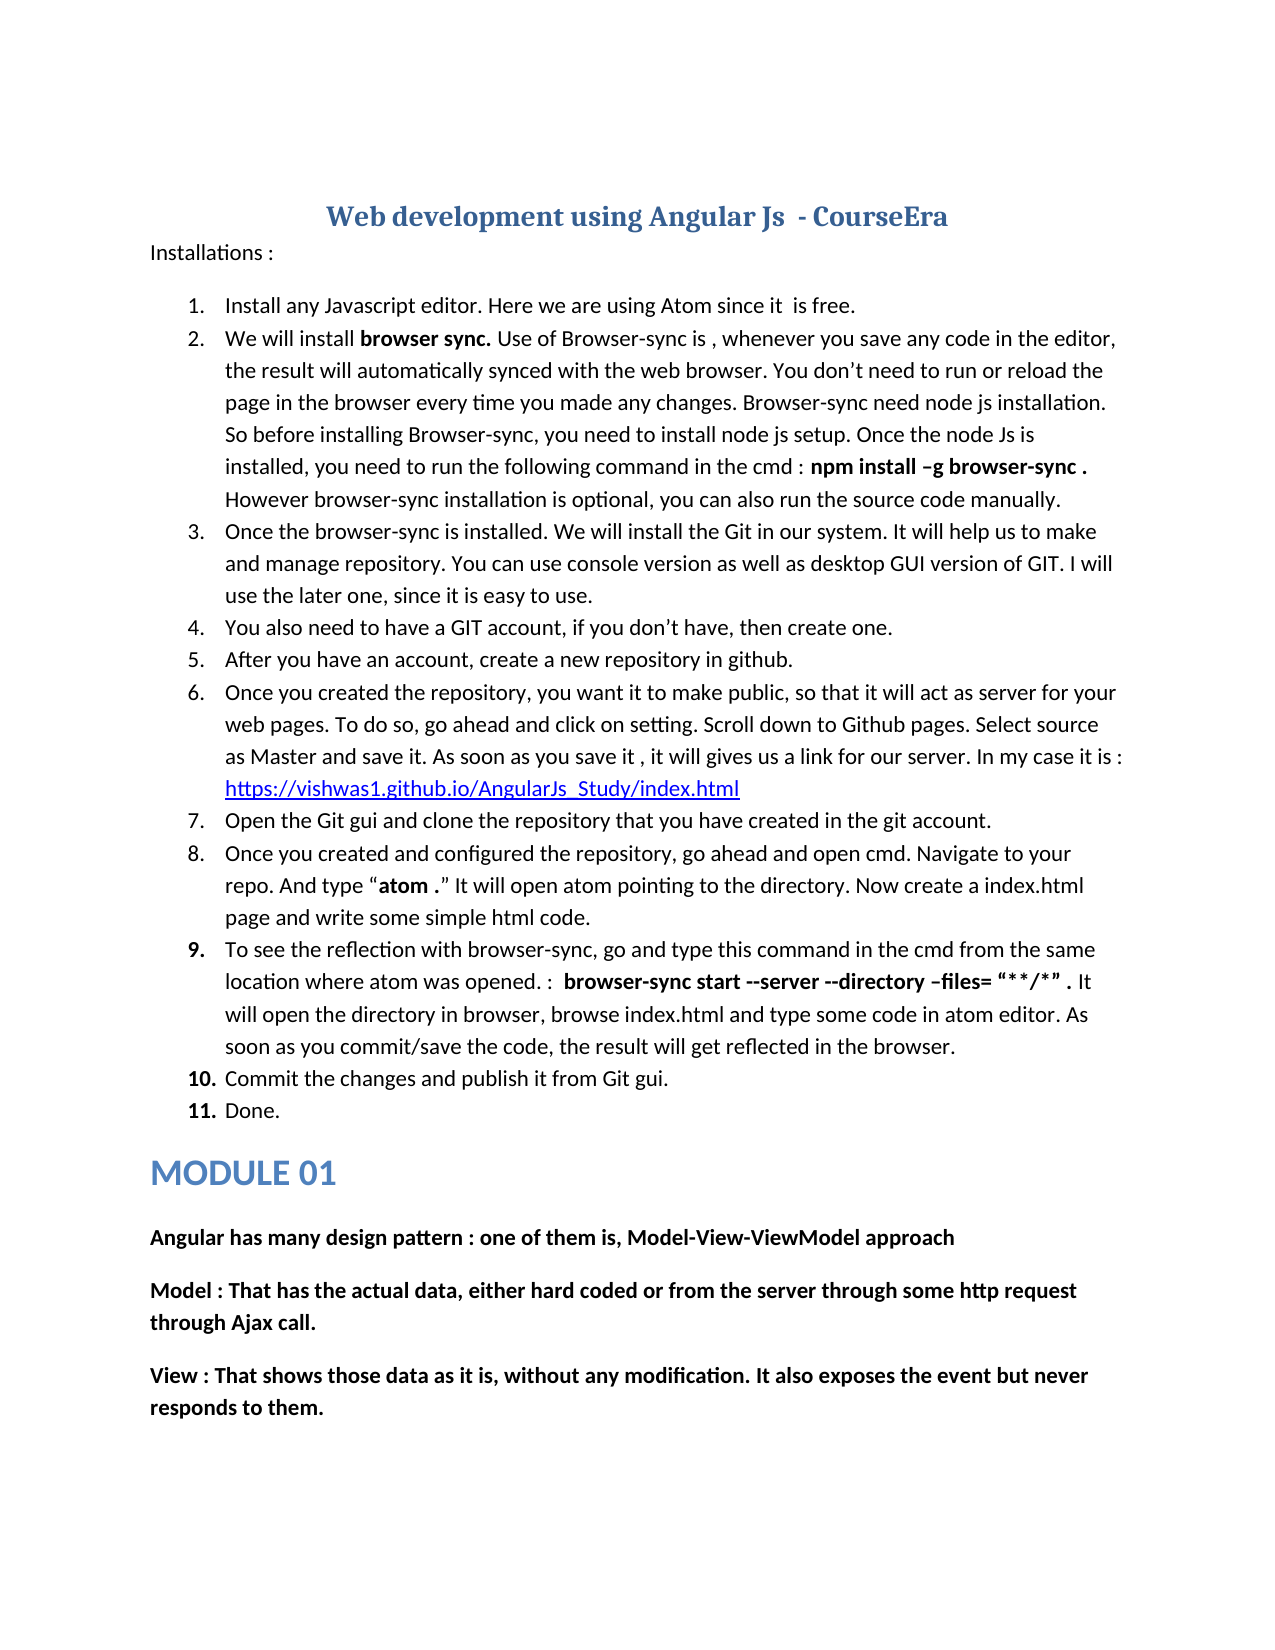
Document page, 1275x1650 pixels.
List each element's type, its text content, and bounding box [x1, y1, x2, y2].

list After you have an account, create a new repository in github. [187, 646, 1125, 674]
list Once you created the repository, you want it to make public, so that it will act as server for your web pages. To do so, go ahead and click on setting. Scroll down to Github pages. Select source as Master and save it. As soon as you save it , it will gives us a link for our server. In my case it is : https://vishwas1.github.io/AngularJs_Study/index.html [187, 678, 1125, 802]
list To see the reflection with browser-sync, go and type this command in the cmd from the same location where atom was opened. : browser-sync start --server --directory –files= “**/*” . It will open the directory in browser, browse index.html and type some code in atom editor. As soon as you commit/save the code, the result will get reflected in the browser. [187, 935, 1125, 1060]
list You also need to have a GIT account, if you don’t have, then create one. [187, 613, 1125, 641]
list Done. [187, 1096, 1125, 1124]
subtitle Web development using Angular Js - CourseEra [150, 200, 1125, 233]
list Once the browser-sync is installed. We will install the Git in our system. It will help us to make and manage repository. You can use console version as well as desktop GUI version of GIT. I will use the later one, since it is easy to use. [187, 517, 1125, 609]
list Commit the changes and publish it from Git gui. [187, 1064, 1125, 1092]
list Once you created and configured the repository, go ahead and open cmd. Navigate to your repo. And type “atom .” It will open atom pointing to the directory. Now create a index.html page and write some simple html code. [187, 839, 1125, 931]
list Open the Git gui and clone the repository that you have created in the git account. [187, 807, 1125, 834]
text View : That shows those data as it is, without any modification. It also exposes the event but never responds to them. [150, 1361, 1125, 1421]
text MODULE 01 [150, 1149, 1125, 1195]
list We will install browser sync. Use of Browser-sync is , whenever you save any code in the editor, the result will automatically synced with the web browser. You don’t need to run or reload the page in the browser every time you made any changes. Browser-sync need node js installation. So before installing Browser-sync, you need to install node js setup. Once the node Js is installed, you need to run the following command in the cmd : npm install –g browser-sync . However browser-sync installation is optional, you can also run the source code manually. [187, 324, 1125, 513]
text Angular has many design pattern : one of them is, Model-View-ViewModel approach [150, 1223, 1125, 1251]
text Installations : [150, 238, 1125, 267]
list Install any Javascript editor. Here we are using Atom since it is free. [187, 292, 1125, 319]
text Model : That has the actual data, either hard coded or from the server through some http request through Ajax call. [150, 1276, 1125, 1336]
